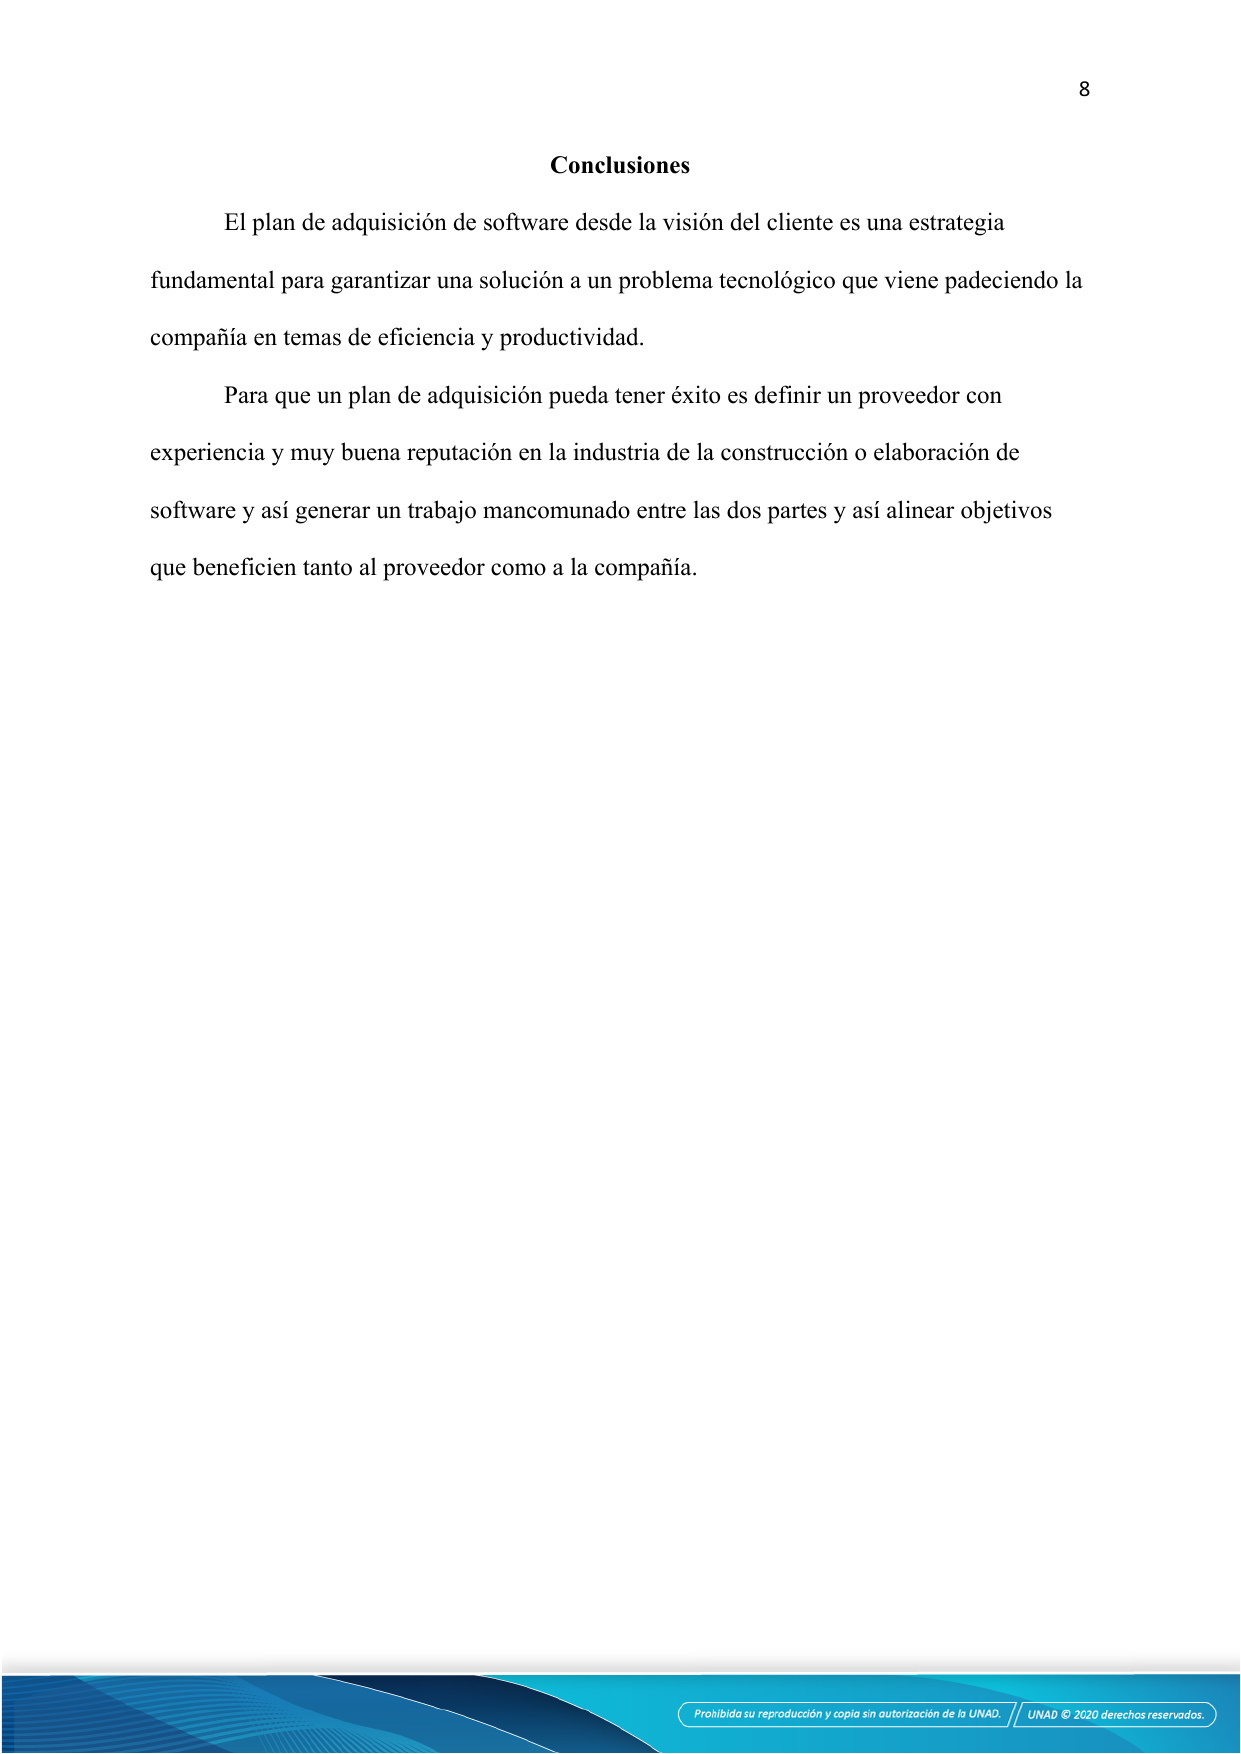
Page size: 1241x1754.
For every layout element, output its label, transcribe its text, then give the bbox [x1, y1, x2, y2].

text Conclusiones [150, 150, 1090, 179]
text Para que un plan de adquisición pueda tener éxito es definir un proveedor con experiencia y muy buena reputación en la industria de la construcción o elaboración de software y así generar un trabajo mancomunado entre las dos partes y así alinear objetivos que beneficien tanto al proveedor como a la compañía. [150, 380, 1090, 581]
picture [1, 1624, 1241, 1753]
text El plan de adquisición de software desde la visión del cliente es una estrategia fundamental para garantizar una solución a un problema tecnológico que viene padeciendo la compañía en temas de eficiencia y productividad. [150, 207, 1090, 351]
